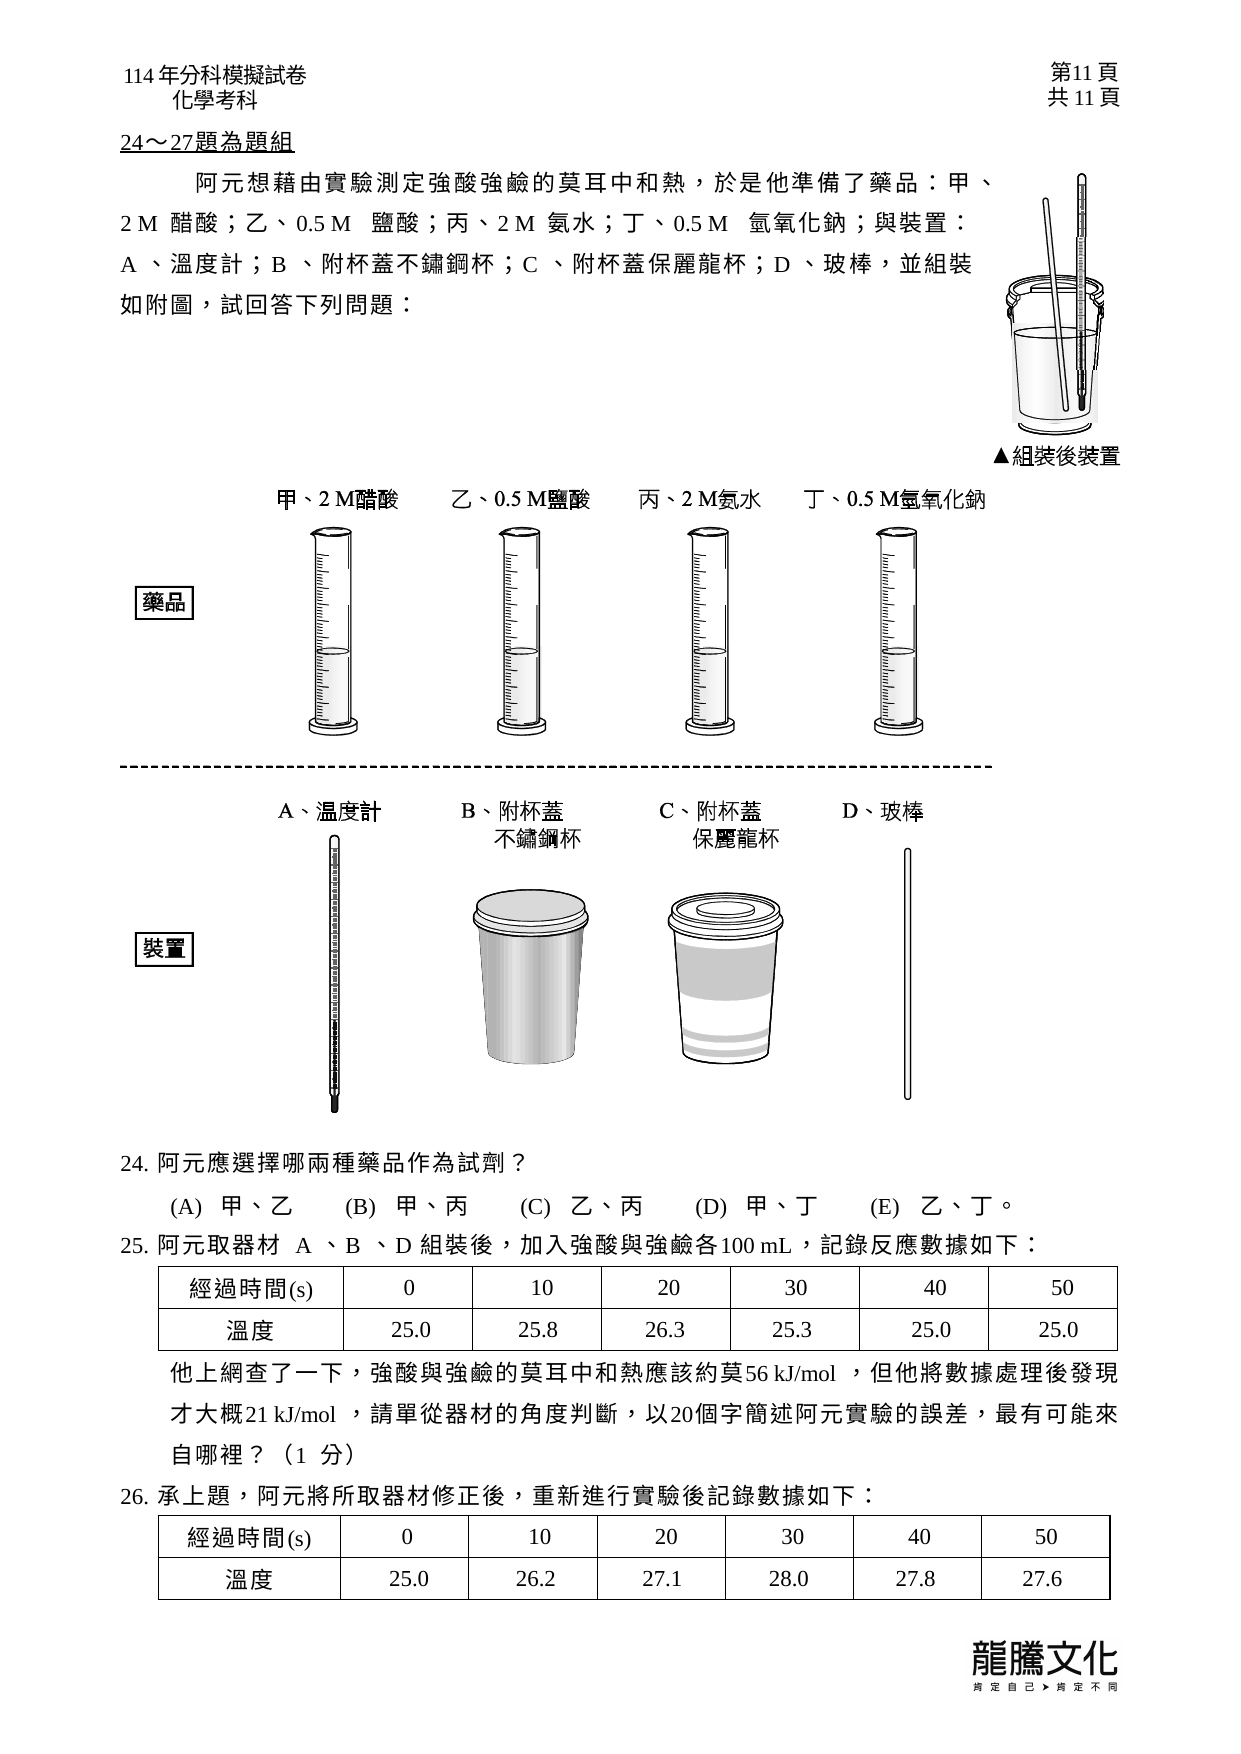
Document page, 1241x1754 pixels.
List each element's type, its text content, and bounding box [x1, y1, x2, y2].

table_header 50 [982, 1516, 1109, 1557]
table_cell 溫度 [159, 1309, 343, 1350]
text 26. 承上題，阿元將所取器材修正後，重新進行實驗後記錄數據如下： [120, 1474, 1120, 1514]
text 25. 阿元取器材A、B、D組裝後，加入強酸與強鹼各100 mL，記錄反應數據如下： [120, 1225, 1120, 1266]
text 阿元想藉由實驗測定強酸強鹼的莫耳中和熱，於是他準備了藥品：甲、2 M醋酸；乙、0.5 M鹽酸；丙、2 M氨水；丁、0.5 M氫氧化鈉；與裝置：A、溫度計；B、附杯蓋不鏽鋼杯；C、附杯蓋保麗龍杯；D、玻棒，並組裝如附圖，試回答下列問題： [120, 161, 1120, 324]
table_header 30 [731, 1267, 859, 1308]
table_header 經過時間(s) [159, 1267, 343, 1308]
table_cell 26.2 [469, 1558, 597, 1598]
table_header 20 [598, 1516, 725, 1557]
text 他上網查了一下，強酸與強鹼的莫耳中和熱應該約莫56 kJ/mol，但他將數據處理後發現才大概21 kJ/mol，請單從器材的角度判斷，以20個字簡述阿元實驗的誤差，最有可能來自哪裡？（1分） [158, 1351, 1120, 1474]
table_cell 25.0 [341, 1558, 468, 1598]
table_cell 25.0 [989, 1309, 1117, 1350]
table_header 40 [854, 1516, 981, 1557]
table_header 10 [473, 1267, 601, 1308]
table_header 0 [344, 1267, 472, 1308]
picture [963, 1638, 1123, 1695]
table_header 50 [989, 1267, 1117, 1308]
table_cell 25.0 [860, 1309, 988, 1350]
table_header 經過時間(s) [159, 1516, 340, 1557]
table_cell 溫度 [159, 1558, 340, 1598]
table_cell 27.6 [982, 1558, 1109, 1598]
text 24. 阿元應選擇哪兩種藥品作為試劑？ (A)甲、乙 (B)甲、丙 (C)乙、丙 (D)甲、丁 (E)乙、丁。 [120, 1143, 1120, 1225]
table_header 10 [469, 1516, 597, 1557]
table_header 0 [341, 1516, 468, 1557]
table_header 30 [726, 1516, 853, 1557]
table_cell 27.8 [854, 1558, 981, 1598]
table_cell 25.8 [473, 1309, 601, 1350]
table_cell 27.1 [598, 1558, 725, 1598]
table_cell 28.0 [726, 1558, 853, 1598]
table_header 40 [860, 1267, 988, 1308]
text 24～27題為題組 [120, 119, 1120, 161]
table_cell 25.3 [731, 1309, 859, 1350]
table_header 20 [602, 1267, 730, 1308]
table_cell 26.3 [602, 1309, 730, 1350]
table_cell 25.0 [344, 1309, 472, 1350]
